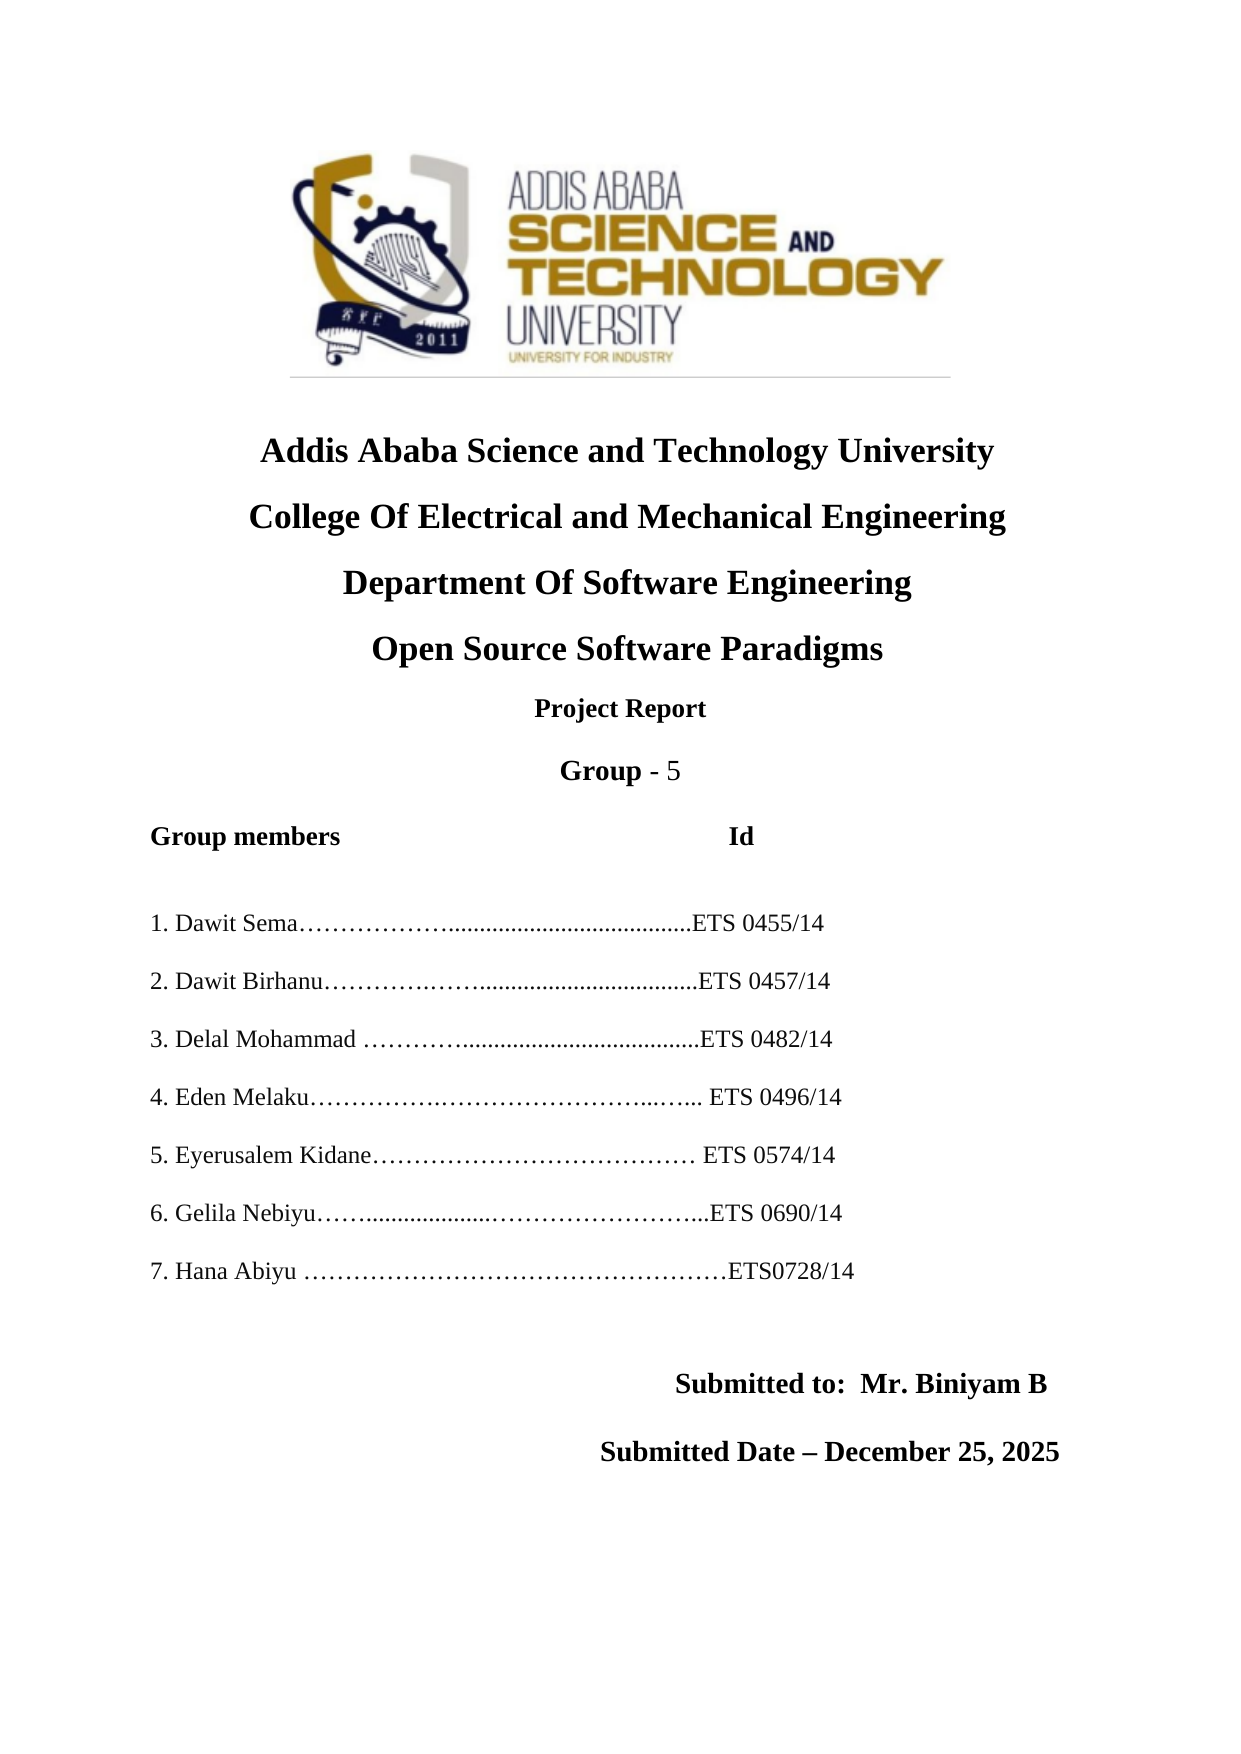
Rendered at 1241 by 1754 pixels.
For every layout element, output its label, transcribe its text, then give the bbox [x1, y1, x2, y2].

text Department Of Software Engineering [164, 561, 1090, 602]
text 3. Delal Mohammad …………......................................ETS 0482/14 [150, 1024, 1090, 1052]
text Submitted to: Mr. Biniyam B [600, 1367, 1090, 1400]
text Submitted Date – December 25, 2025 [600, 1434, 1090, 1467]
text Open Source Software Paradigms [164, 627, 1090, 668]
text Group - 5 [150, 753, 1090, 787]
text 7. Hana Abiyu ……………………………………………ETS0728/14 [150, 1256, 1090, 1284]
text College Of Electrical and Mechanical Engineering [164, 495, 1090, 536]
text 4. Eden Melaku…………….……………………...…... ETS 0496/14 [150, 1082, 1090, 1111]
text 5. Eyerusalem Kidane………………………………… ETS 0574/14 [150, 1140, 1090, 1168]
text 1. Dawit Sema……………….......................................ETS 0455/14 [150, 908, 1090, 936]
text 6. Gelila Nebiyu……....................……………………...ETS 0690/14 [150, 1198, 1090, 1227]
text Group members Id [150, 820, 1090, 852]
text Project Report [150, 693, 1090, 724]
text Addis Ababa Science and Technology University [164, 429, 1090, 470]
picture [289, 150, 951, 379]
text 2. Dawit Birhanu………….……...................................ETS 0457/14 [150, 966, 1090, 994]
